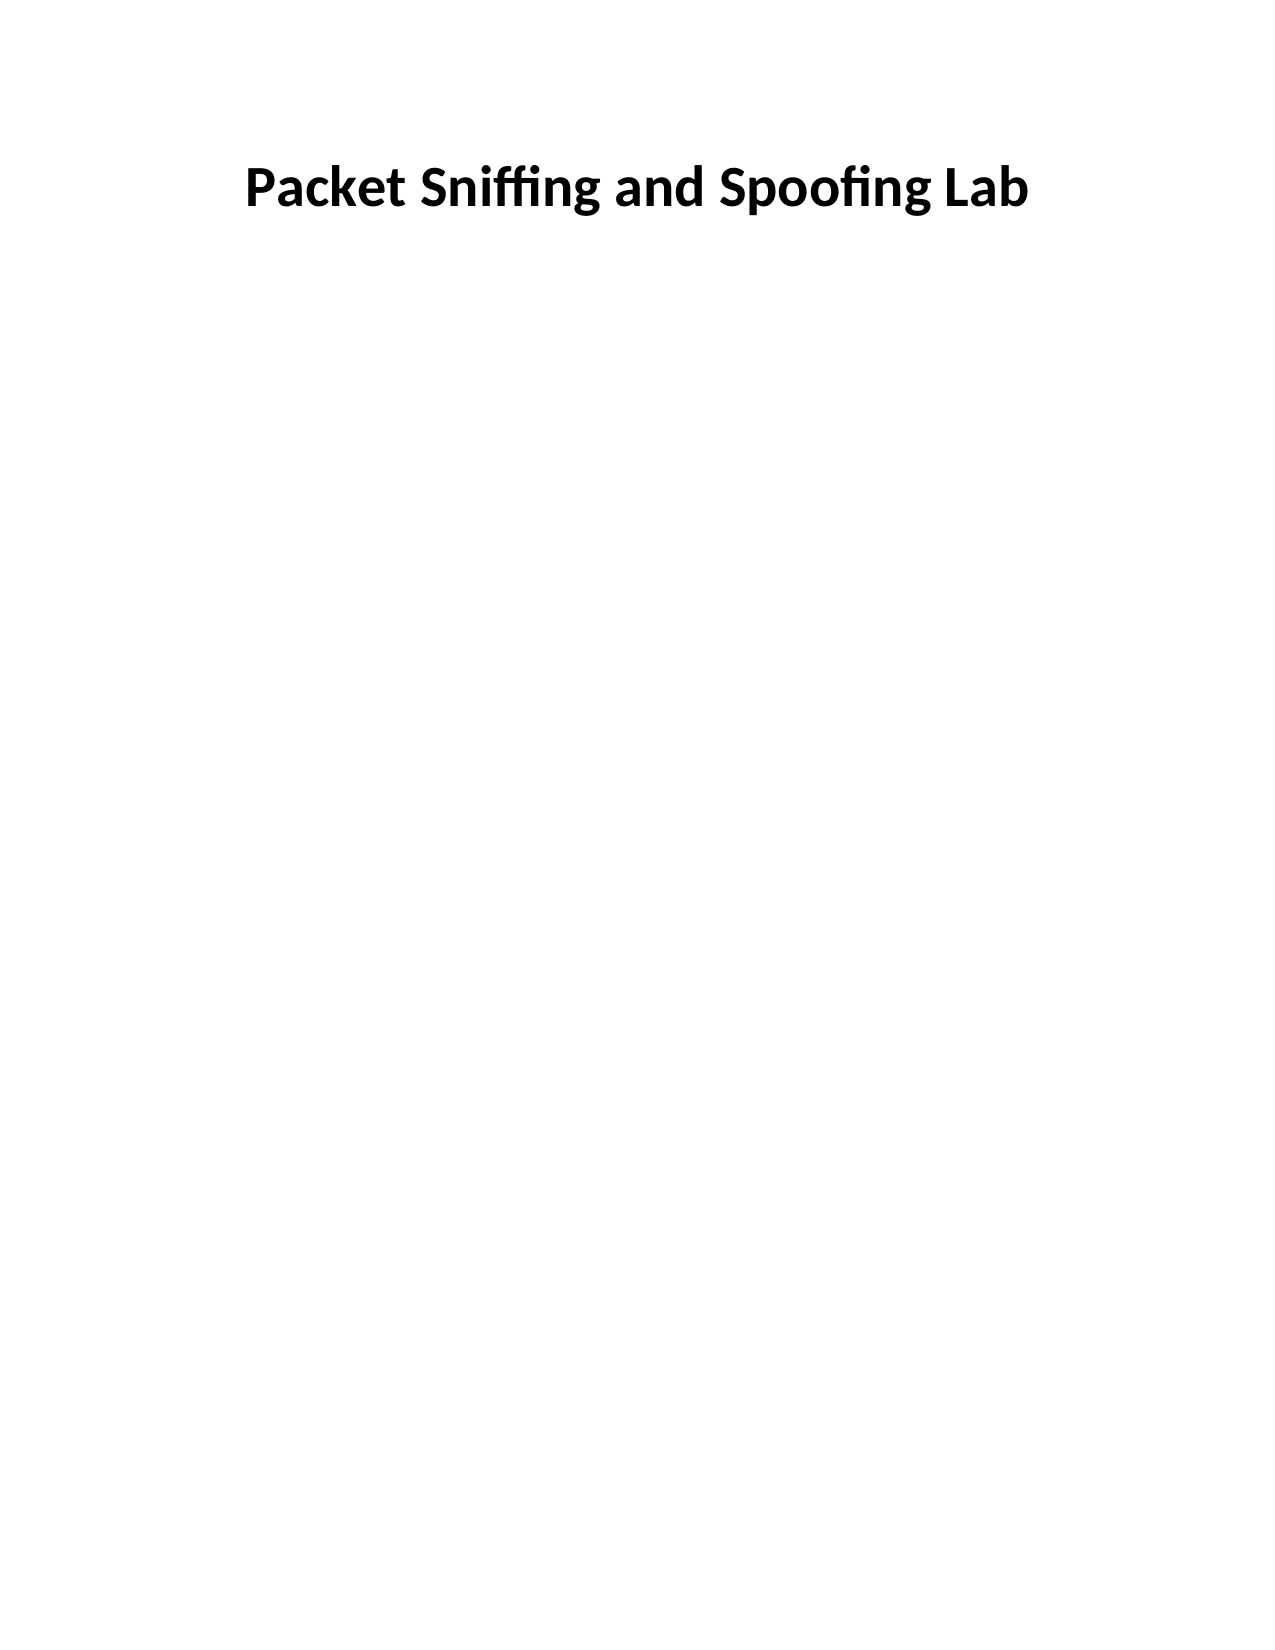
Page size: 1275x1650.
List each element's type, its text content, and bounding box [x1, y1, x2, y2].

text Packet Sniffing and Spoofing Lab [150, 150, 1125, 221]
